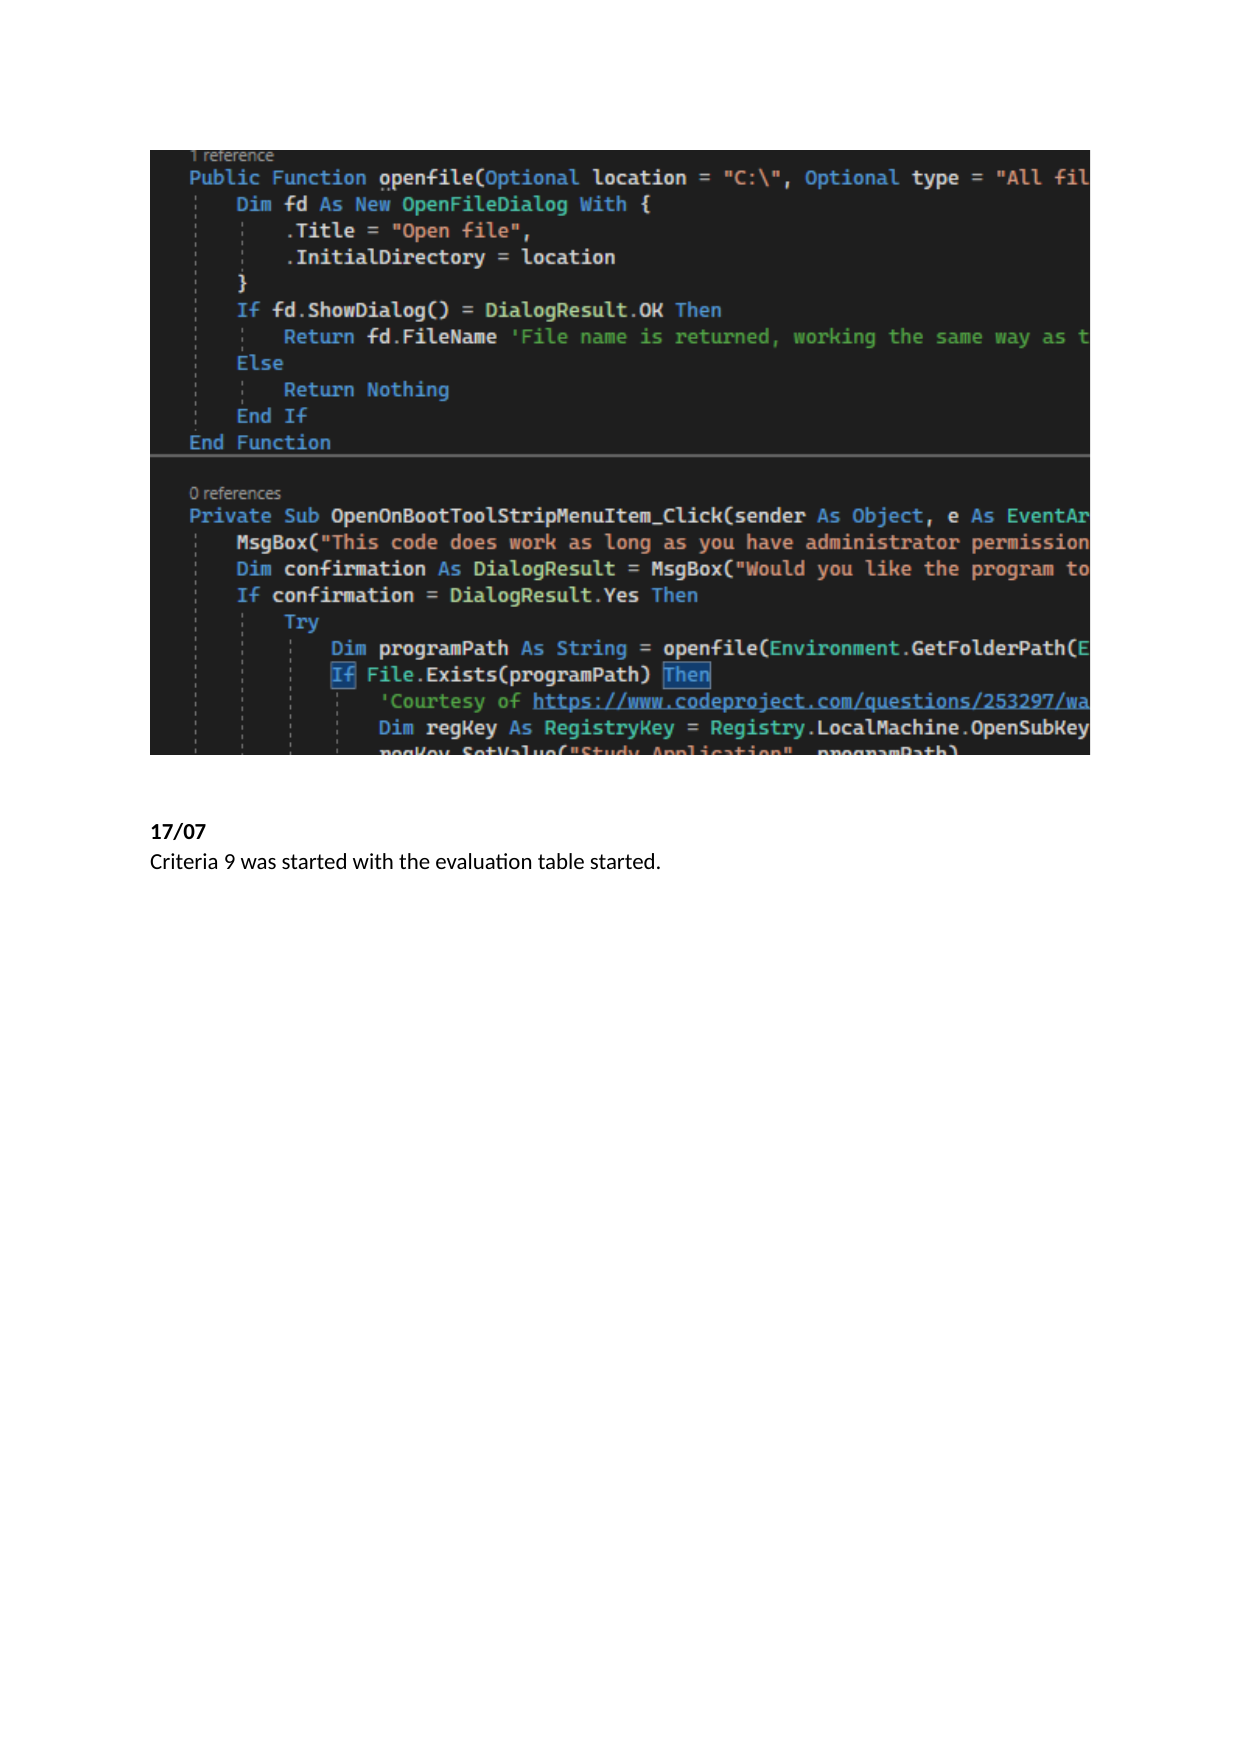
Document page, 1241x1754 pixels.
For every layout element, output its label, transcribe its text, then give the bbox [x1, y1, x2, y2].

picture [150, 150, 1091, 755]
text Criteria 9 was started with the evaluation table started. [150, 847, 1090, 875]
text 17/07 [150, 817, 1090, 845]
